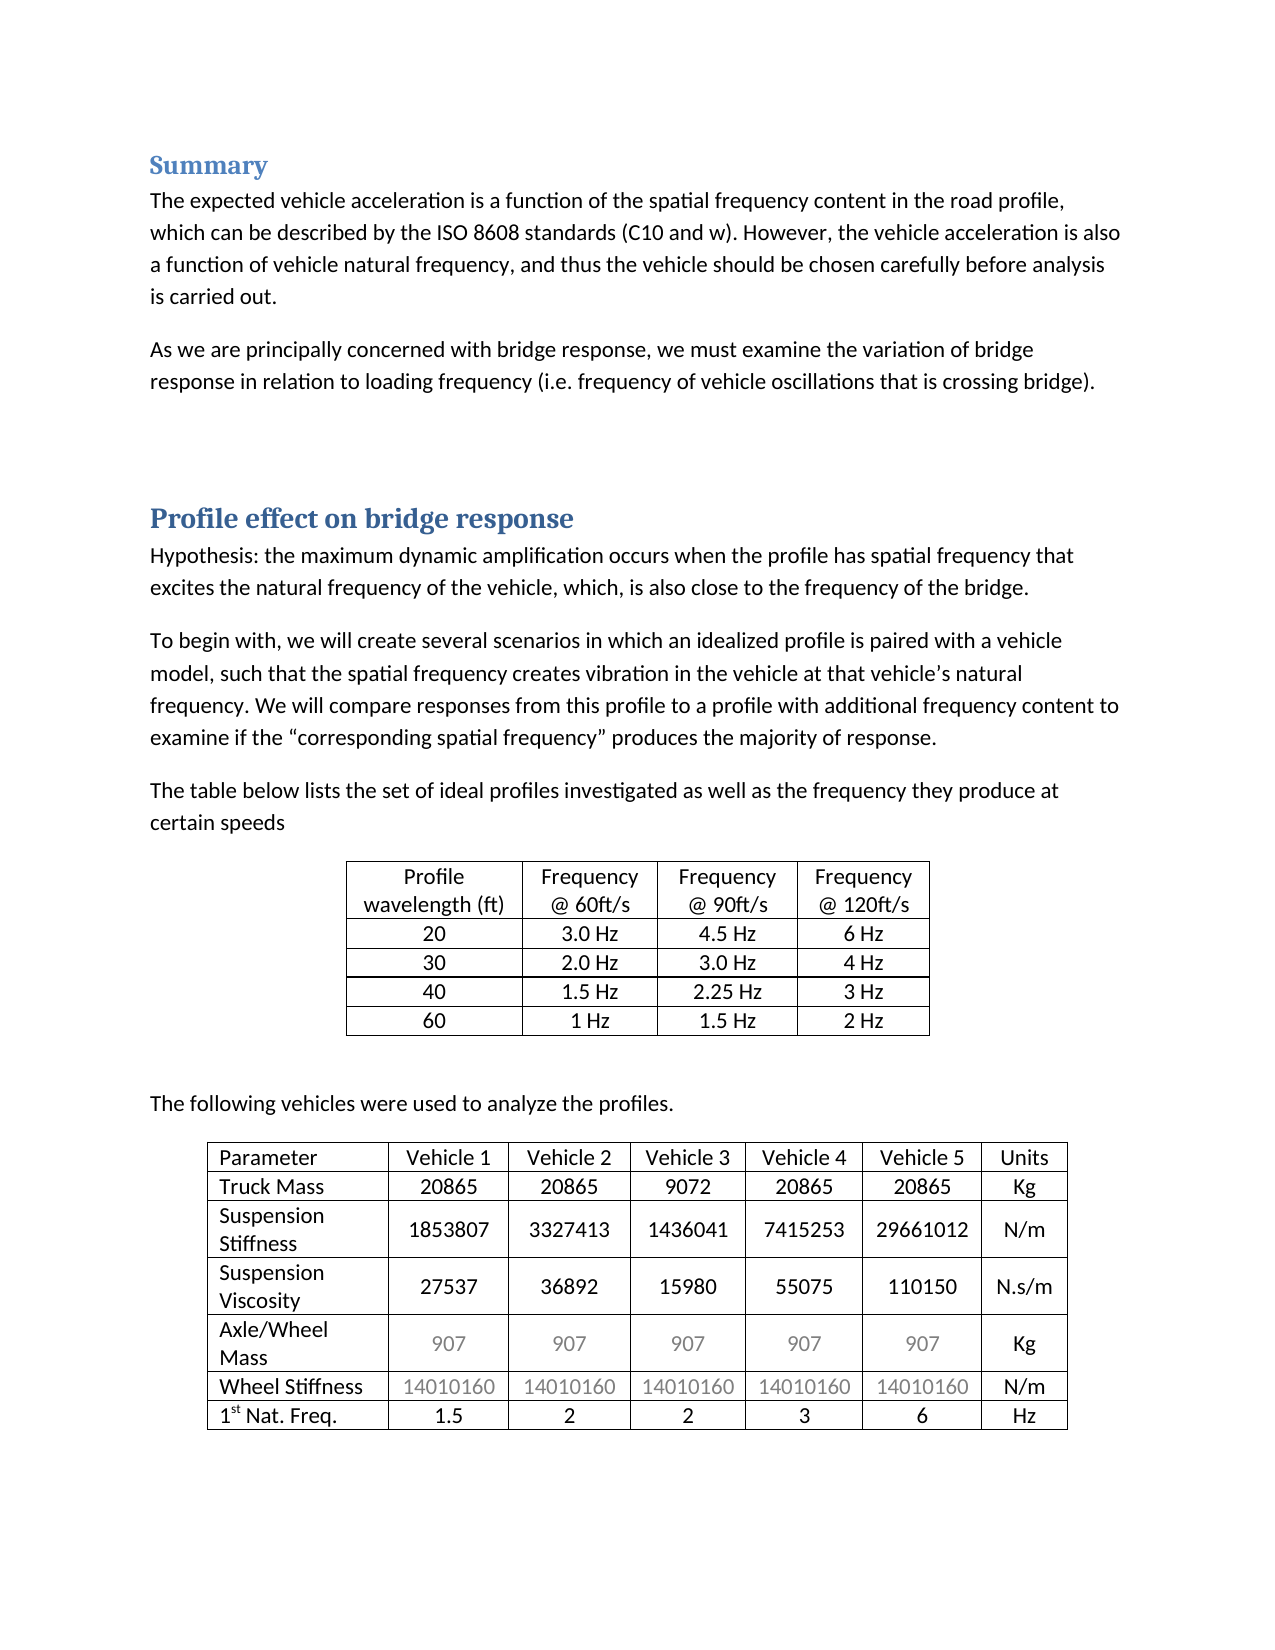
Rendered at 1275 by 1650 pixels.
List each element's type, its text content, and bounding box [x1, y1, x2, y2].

table_cell Suspension Stiffness [208, 1201, 388, 1257]
table_cell 907 [863, 1315, 981, 1371]
table_cell 907 [389, 1315, 508, 1371]
table_header Vehicle 1 [389, 1143, 508, 1171]
table_cell 40 [347, 978, 522, 1006]
table_cell 15980 [631, 1258, 745, 1314]
table_cell 1.5 Hz [658, 1007, 797, 1034]
table_cell 36892 [509, 1258, 630, 1314]
table_cell 2.25 Hz [658, 978, 797, 1006]
table_cell 27537 [389, 1258, 508, 1314]
table_cell Kg [982, 1172, 1067, 1200]
table_cell Axle/Wheel Mass [208, 1315, 388, 1371]
table_cell 60 [347, 1007, 522, 1034]
table_cell 1436041 [631, 1201, 745, 1257]
table_cell 9072 [631, 1172, 745, 1200]
table_cell 14010160 [746, 1372, 862, 1400]
table_header Frequency @ 60ft/s [523, 862, 657, 918]
table_cell 20865 [746, 1172, 862, 1200]
table_cell Suspension Viscosity [208, 1258, 388, 1314]
table_cell 907 [631, 1315, 745, 1371]
table_cell 14010160 [509, 1372, 630, 1400]
table_cell 3.0 Hz [658, 949, 797, 976]
table_cell 1853807 [389, 1201, 508, 1257]
table_cell 30 [347, 949, 522, 976]
table_cell 29661012 [863, 1201, 981, 1257]
table_cell Truck Mass [208, 1172, 388, 1200]
table_cell Kg [982, 1315, 1067, 1371]
text The following vehicles were used to analyze the profiles. [150, 1089, 1125, 1117]
table_cell 20865 [509, 1172, 630, 1200]
subtitle Summary [150, 150, 1125, 181]
text Hypothesis: the maximum dynamic amplification occurs when the profile has spatial frequency that excites the natural frequency of the vehicle, which, is also close to the frequency of the bridge. [150, 541, 1125, 601]
table_cell 14010160 [389, 1372, 508, 1400]
table_cell 55075 [746, 1258, 862, 1314]
table_cell 2 Hz [798, 1007, 929, 1034]
subtitle Profile effect on bridge response [150, 503, 1125, 536]
table_header Vehicle 4 [746, 1143, 862, 1171]
table_cell 3 [746, 1401, 862, 1429]
table_cell 2 [631, 1401, 745, 1429]
table_cell 14010160 [863, 1372, 981, 1400]
table_cell 3327413 [509, 1201, 630, 1257]
table_cell 6 Hz [798, 919, 929, 947]
table_cell 907 [509, 1315, 630, 1371]
table_cell 4.5 Hz [658, 919, 797, 947]
table_cell 1.5 Hz [523, 978, 657, 1006]
text The expected vehicle acceleration is a function of the spatial frequency content in the road profile, which can be described by the ISO 8608 standards (C10 and w). However, the vehicle acceleration is also a function of vehicle natural frequency, and thus the vehicle should be chosen carefully before analysis is carried out. [150, 186, 1125, 310]
text The table below lists the set of ideal profiles investigated as well as the frequency they produce at certain speeds [150, 776, 1125, 836]
table_cell 3.0 Hz [523, 919, 657, 947]
table_cell 2 [509, 1401, 630, 1429]
table_cell Wheel Stiffness [208, 1372, 388, 1400]
table_header Frequency @ 90ft/s [658, 862, 797, 918]
text As we are principally concerned with bridge response, we must examine the variation of bridge response in relation to loading frequency (i.e. frequency of vehicle oscillations that is crossing bridge). [150, 335, 1125, 396]
table_header Units [982, 1143, 1067, 1171]
table_cell 6 [863, 1401, 981, 1429]
table_header Frequency @ 120ft/s [798, 862, 929, 918]
table_cell 20865 [389, 1172, 508, 1200]
table_cell 3 Hz [798, 978, 929, 1006]
table_cell Hz [982, 1401, 1067, 1429]
table_header Profile wavelength (ft) [347, 862, 522, 918]
table_cell N/m [982, 1372, 1067, 1400]
table_cell 1 Hz [523, 1007, 657, 1034]
table_cell 4 Hz [798, 949, 929, 976]
table_cell 2.0 Hz [523, 949, 657, 976]
table_cell N.s/m [982, 1258, 1067, 1314]
table_cell 1st Nat. Freq. [208, 1401, 388, 1429]
table_cell 7415253 [746, 1201, 862, 1257]
table_header Parameter [208, 1143, 388, 1171]
table_header Vehicle 2 [509, 1143, 630, 1171]
table_header Vehicle 5 [863, 1143, 981, 1171]
table_cell 907 [746, 1315, 862, 1371]
table_cell 1.5 [389, 1401, 508, 1429]
table_cell 20 [347, 919, 522, 947]
table_header Vehicle 3 [631, 1143, 745, 1171]
table_cell N/m [982, 1201, 1067, 1257]
table_cell 14010160 [631, 1372, 745, 1400]
table_cell 20865 [863, 1172, 981, 1200]
table_cell 110150 [863, 1258, 981, 1314]
text To begin with, we will create several scenarios in which an idealized profile is paired with a vehicle model, such that the spatial frequency creates vibration in the vehicle at that vehicle’s natural frequency. We will compare responses from this profile to a profile with additional frequency content to examine if the “corresponding spatial frequency” produces the majority of response. [150, 626, 1125, 751]
